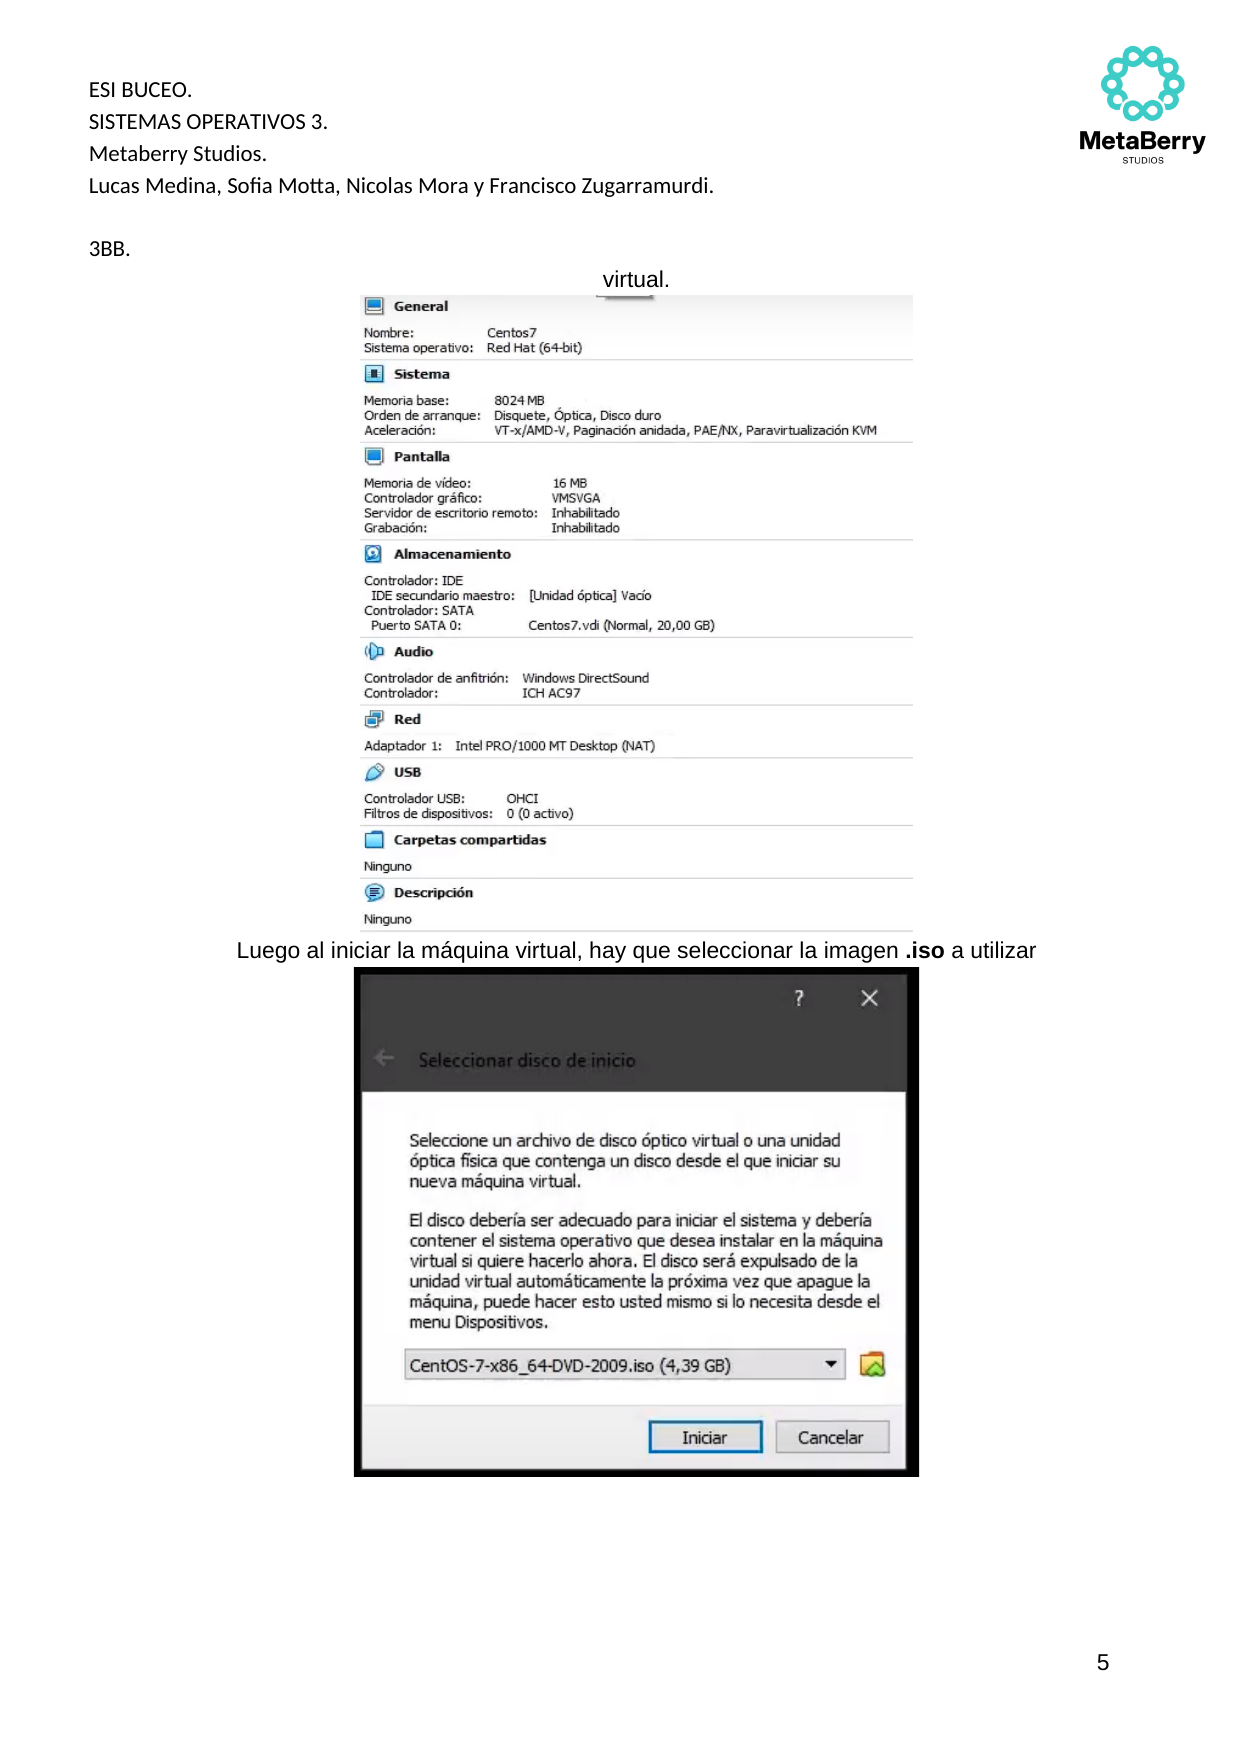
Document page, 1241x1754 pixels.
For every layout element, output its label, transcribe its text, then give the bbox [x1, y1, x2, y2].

picture [360, 295, 913, 934]
picture [1046, 18, 1233, 183]
picture [353, 967, 920, 1477]
